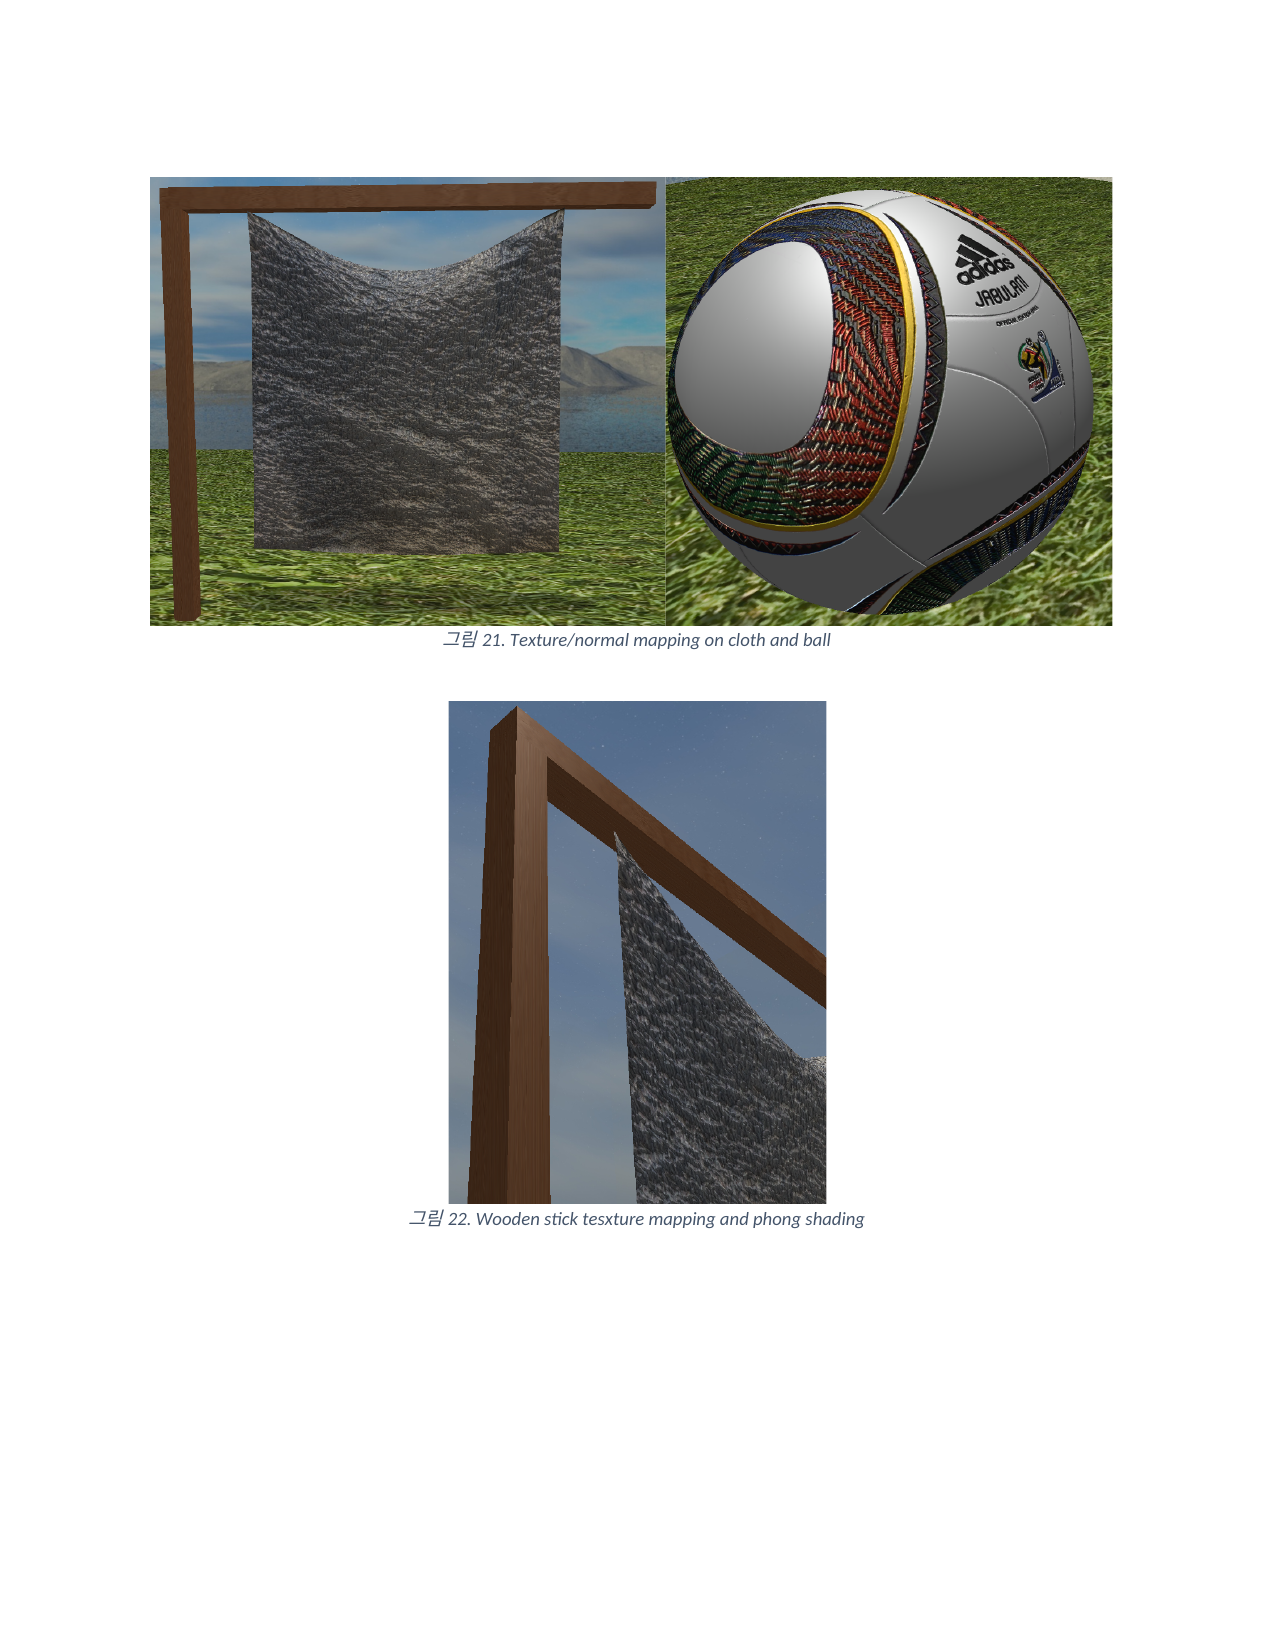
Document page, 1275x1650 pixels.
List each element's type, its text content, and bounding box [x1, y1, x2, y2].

picture [150, 177, 1113, 626]
picture [448, 701, 827, 1204]
text 그림 22. Wooden stick tesxture mapping and phong shading [150, 1204, 1125, 1231]
text 그림 21. Texture/normal mapping on cloth and ball [150, 625, 1125, 652]
